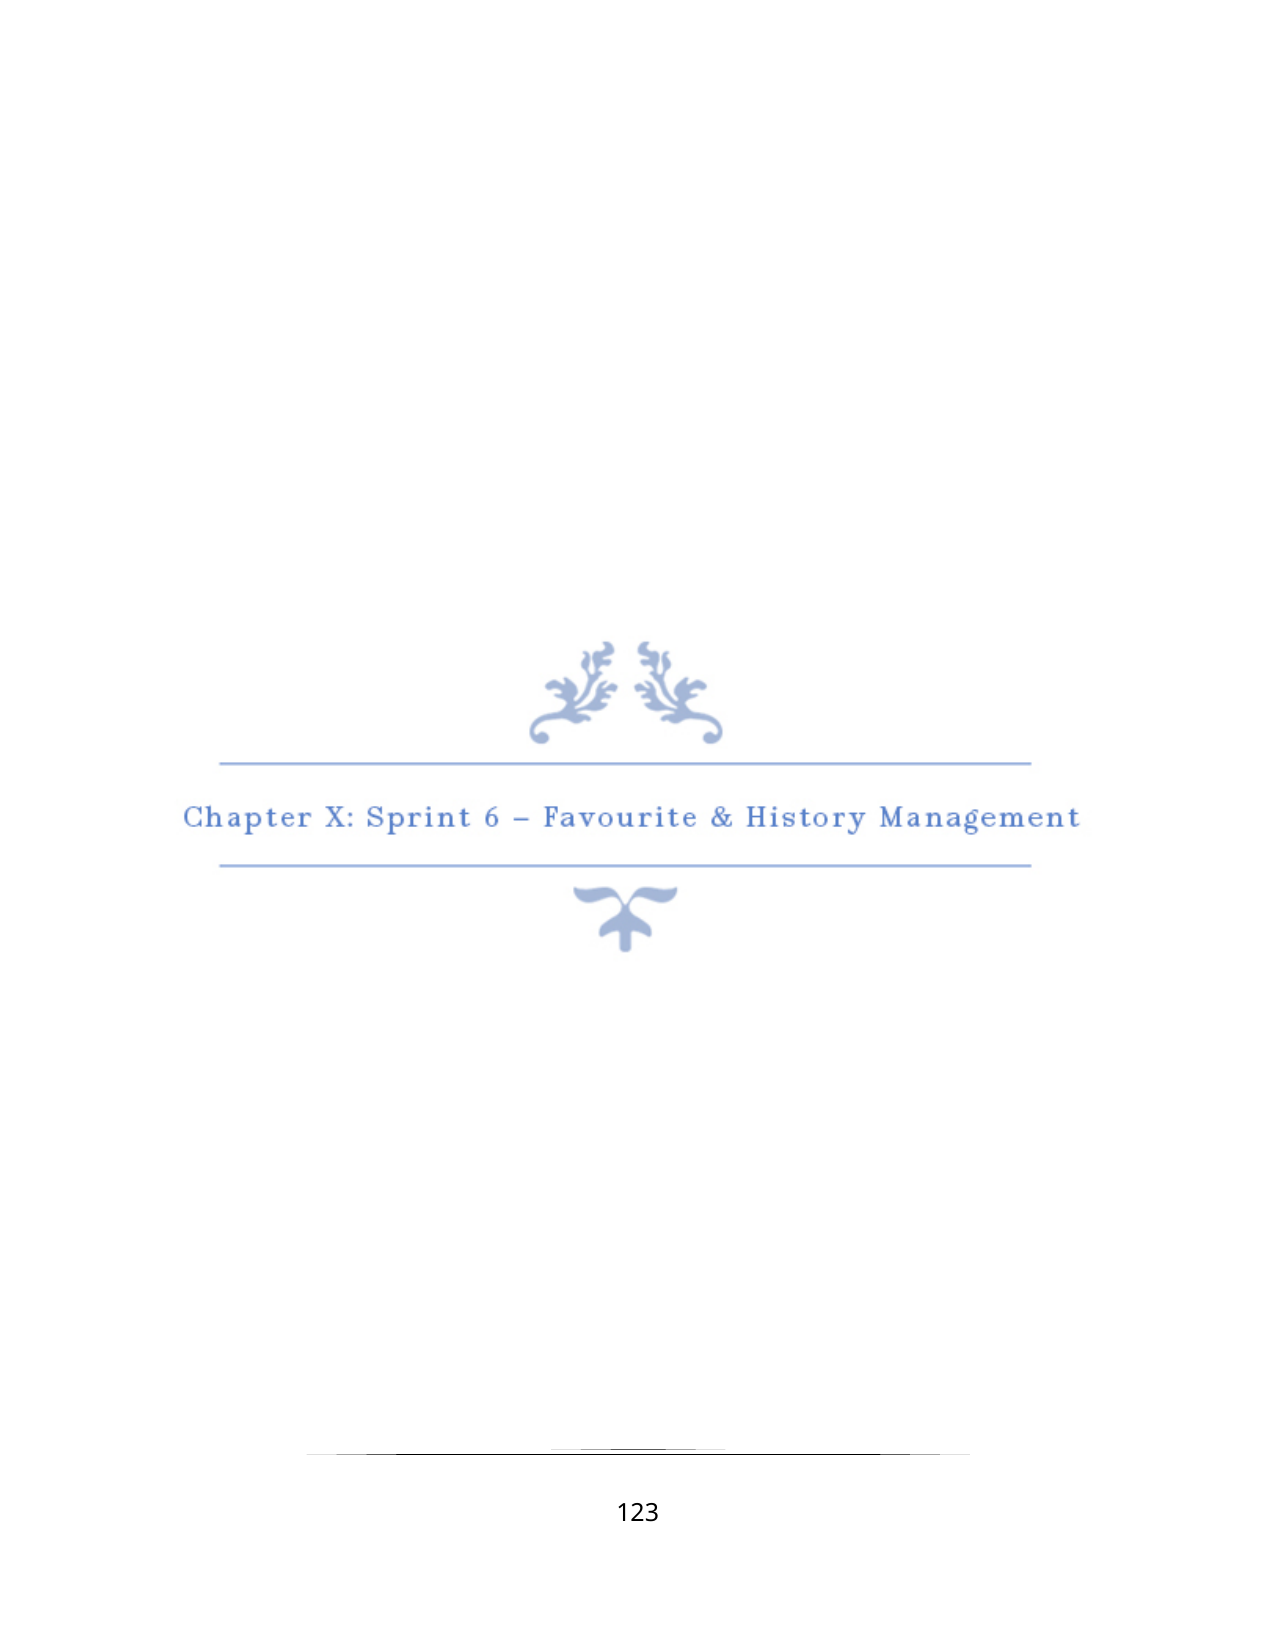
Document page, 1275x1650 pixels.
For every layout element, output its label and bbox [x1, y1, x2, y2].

picture [150, 598, 1125, 987]
